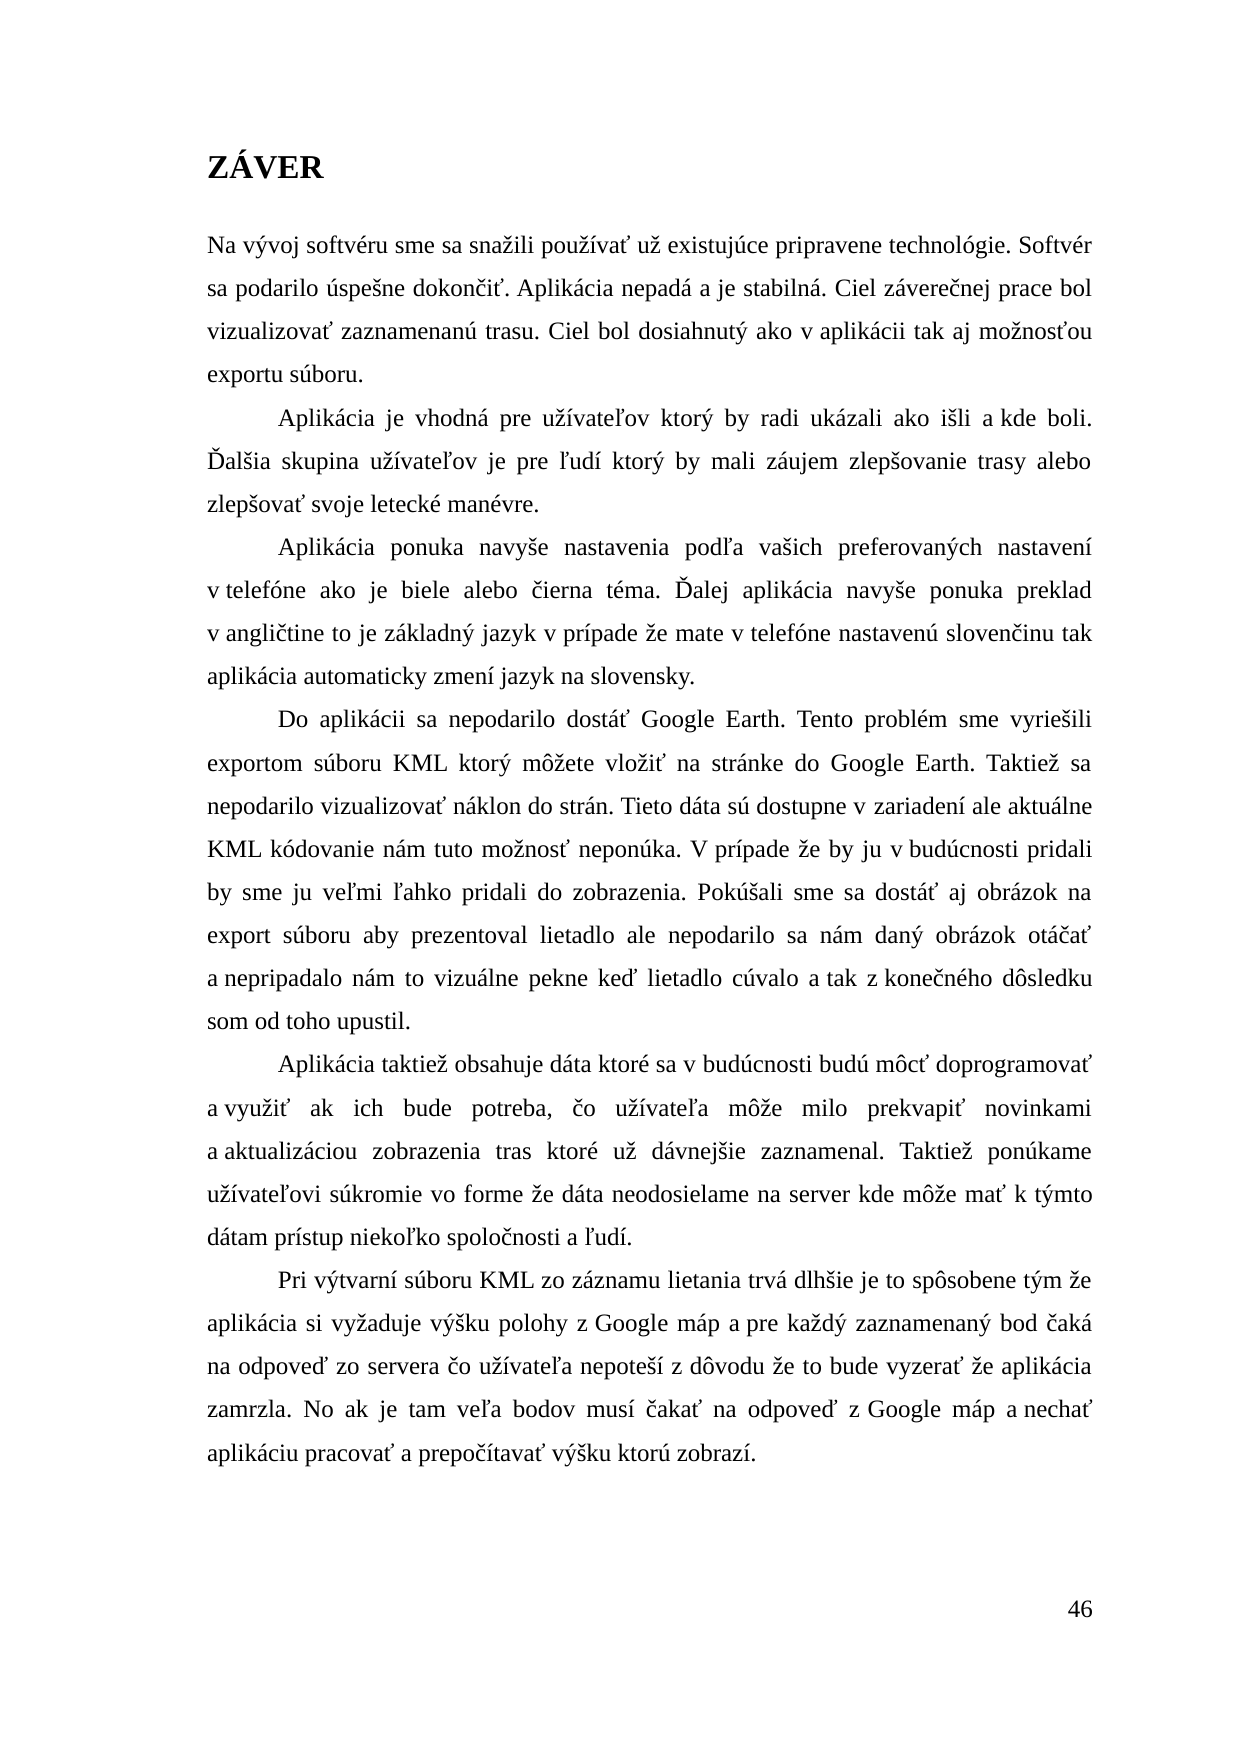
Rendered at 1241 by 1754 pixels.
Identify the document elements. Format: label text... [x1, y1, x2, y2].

text Aplikácia ponuka navyše nastavenia podľa vašich preferovaných nastavení v telefóne ako je biele alebo čierna téma. Ďalej aplikácia navyše ponuka preklad v angličtine to je základný jazyk v prípade že mate v telefóne nastavenú slovenčinu tak aplikácia automaticky zmení jazyk na slovensky. [207, 532, 1092, 690]
subtitle Záver [207, 148, 1092, 186]
text Do aplikácii sa nepodarilo dostáť Google Earth. Tento problém sme vyriešili exportom súboru KML ktorý môžete vložiť na stránke do Google Earth. Taktiež sa nepodarilo vizualizovať náklon do strán. Tieto dáta sú dostupne v zariadení ale aktuálne KML kódovanie nám tuto možnosť neponúka. V prípade že by ju v budúcnosti pridali by sme ju veľmi ľahko pridali do zobrazenia. Pokúšali sme sa dostáť aj obrázok na export súboru aby prezentoval lietadlo ale nepodarilo sa nám daný obrázok otáčať a nepripadalo nám to vizuálne pekne keď lietadlo cúvalo a tak z konečného dôsledku som od toho upustil. [207, 704, 1092, 1035]
text Na vývoj softvéru sme sa snažili používať už existujúce pripravene technológie. Softvér sa podarilo úspešne dokončiť. Aplikácia nepadá a je stabilná. Ciel záverečnej prace bol vizualizovať zaznamenanú trasu. Ciel bol dosiahnutý ako v aplikácii tak aj možnosťou exportu súboru. [207, 230, 1092, 388]
text Pri výtvarní súboru KML zo záznamu lietania trvá dlhšie je to spôsobene tým že aplikácia si vyžaduje výšku polohy z Google máp a pre každý zaznamenaný bod čaká na odpoveď zo servera čo užívateľa nepoteší z dôvodu že to bude vyzerať že aplikácia zamrzla. No ak je tam veľa bodov musí čakať na odpoveď z Google máp a nechať aplikáciu pracovať a prepočítavať výšku ktorú zobrazí. [207, 1265, 1092, 1466]
text Aplikácia je vhodná pre užívateľov ktorý by radi ukázali ako išli a kde boli. Ďalšia skupina užívateľov je pre ľudí ktorý by mali záujem zlepšovanie trasy alebo zlepšovať svoje letecké manévre. [207, 403, 1092, 518]
text Aplikácia taktiež obsahuje dáta ktoré sa v budúcnosti budú môcť doprogramovať a využiť ak ich bude potreba, čo užívateľa môže milo prekvapiť novinkami a aktualizáciou zobrazenia tras ktoré už dávnejšie zaznamenal. Taktiež ponúkame užívateľovi súkromie vo forme že dáta neodosielame na server kde môže mať k týmto dátam prístup niekoľko spoločnosti a ľudí. [207, 1049, 1092, 1251]
